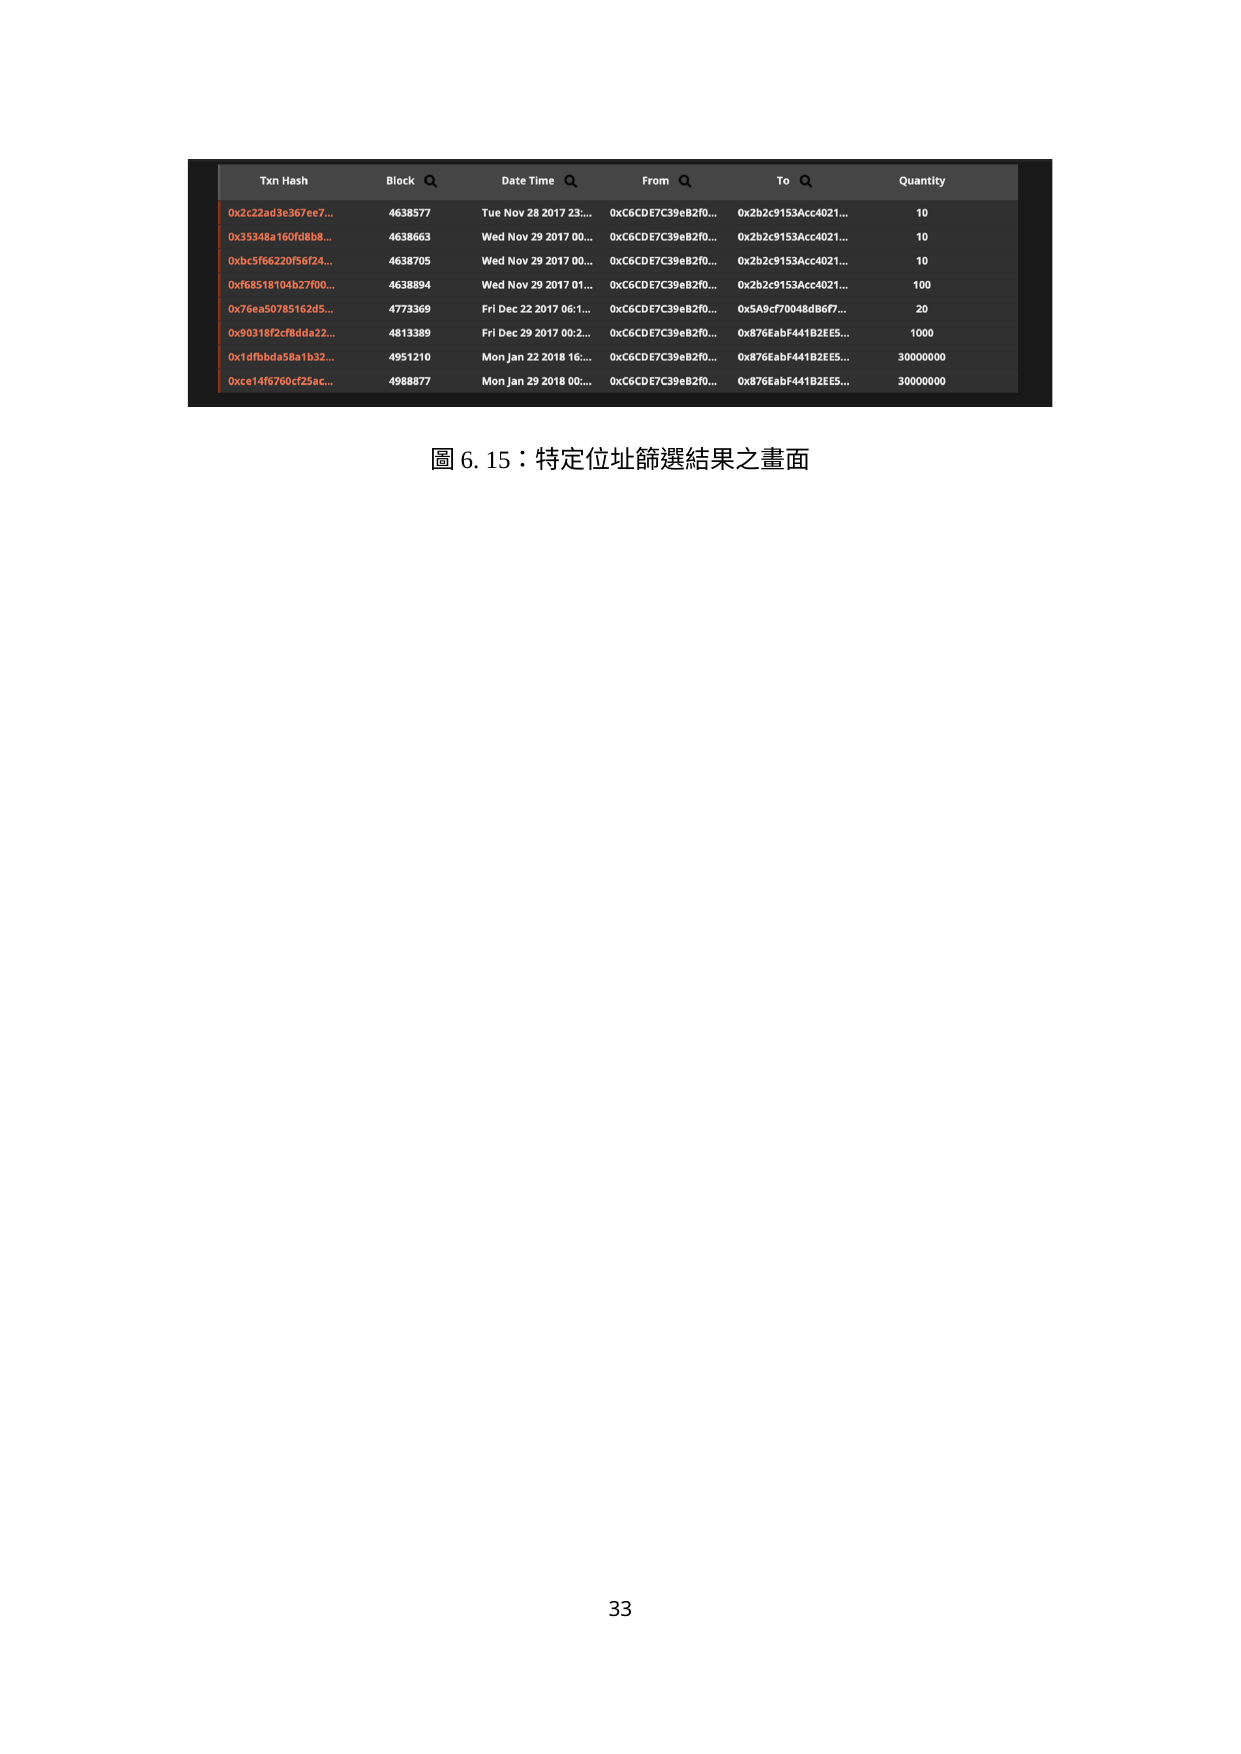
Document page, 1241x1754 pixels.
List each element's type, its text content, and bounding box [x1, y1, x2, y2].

picture [187, 159, 1053, 407]
text 圖 6. 15：特定位址篩選結果之畫面 [187, 439, 1053, 476]
